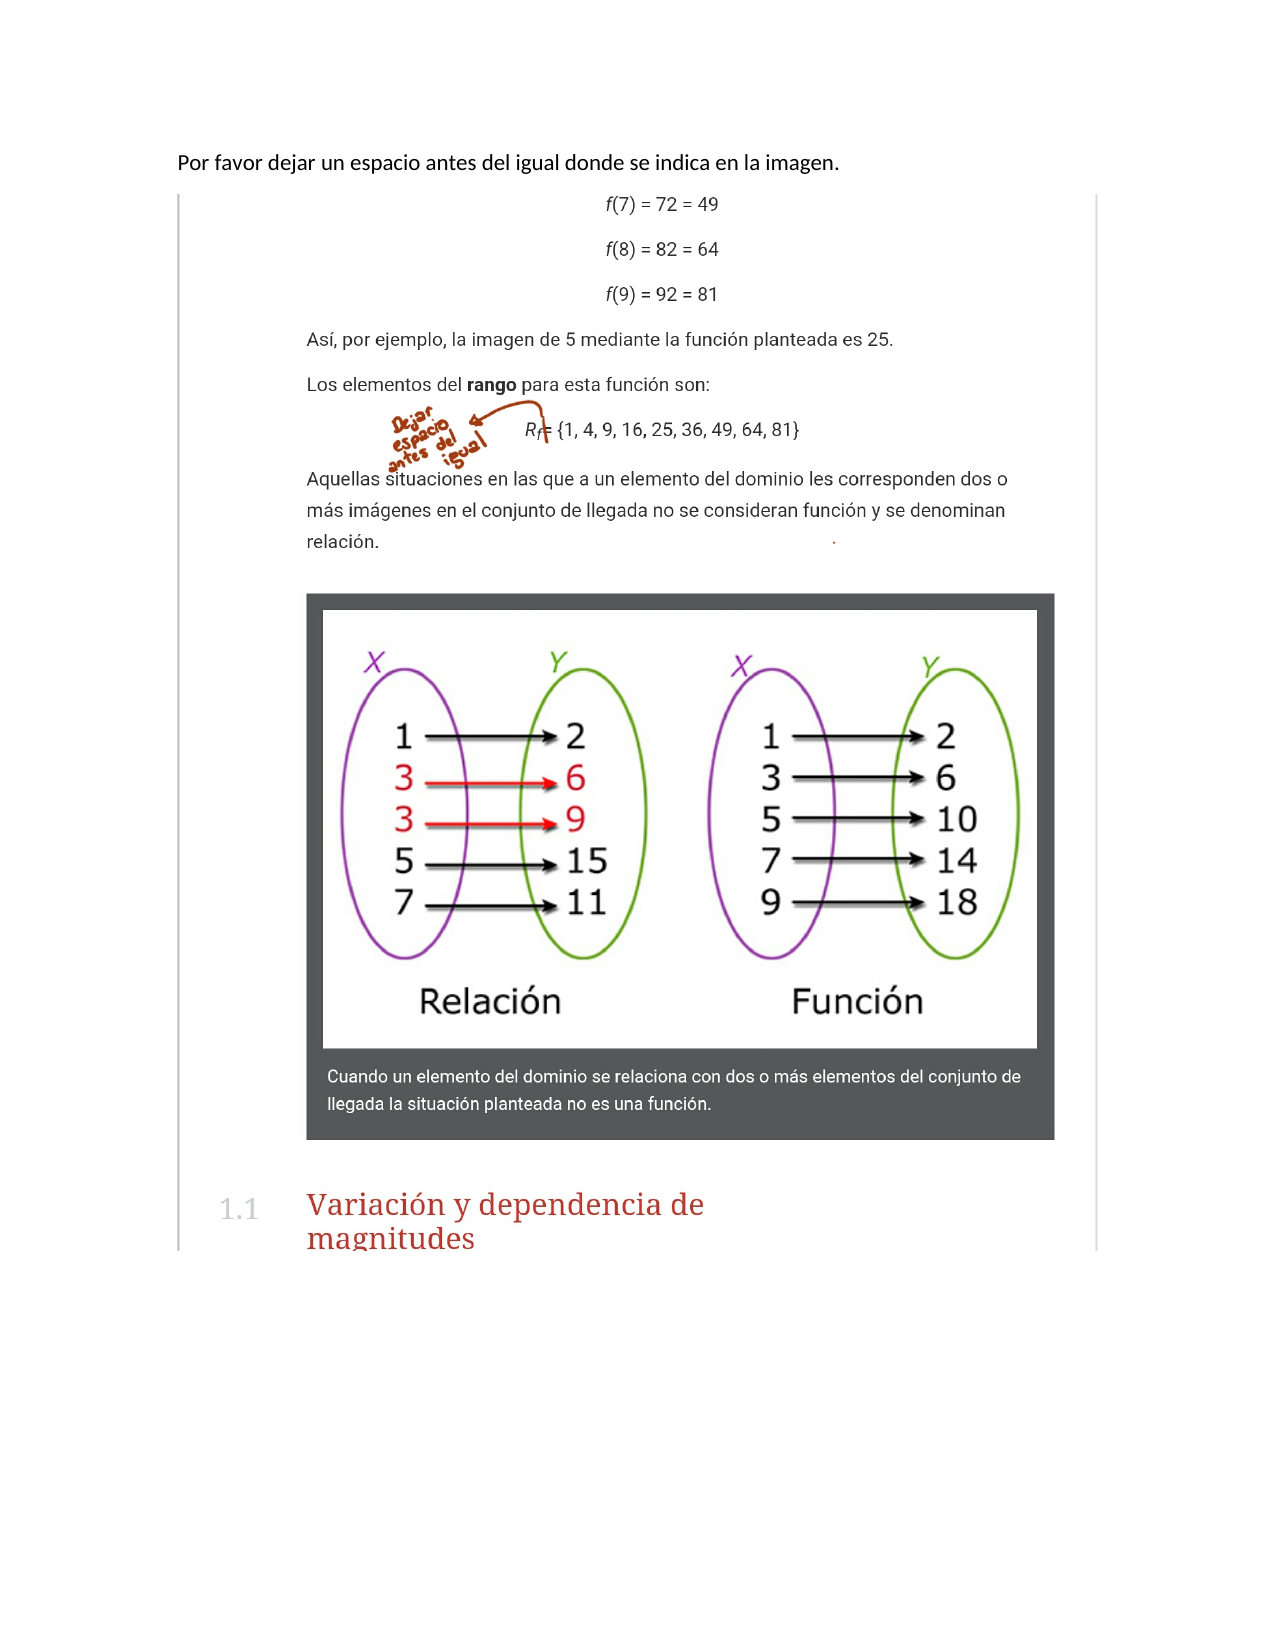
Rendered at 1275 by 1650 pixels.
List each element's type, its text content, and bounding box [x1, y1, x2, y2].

picture [177, 194, 1098, 1251]
text Por favor dejar un espacio antes del igual donde se indica en la imagen. [177, 148, 1098, 176]
